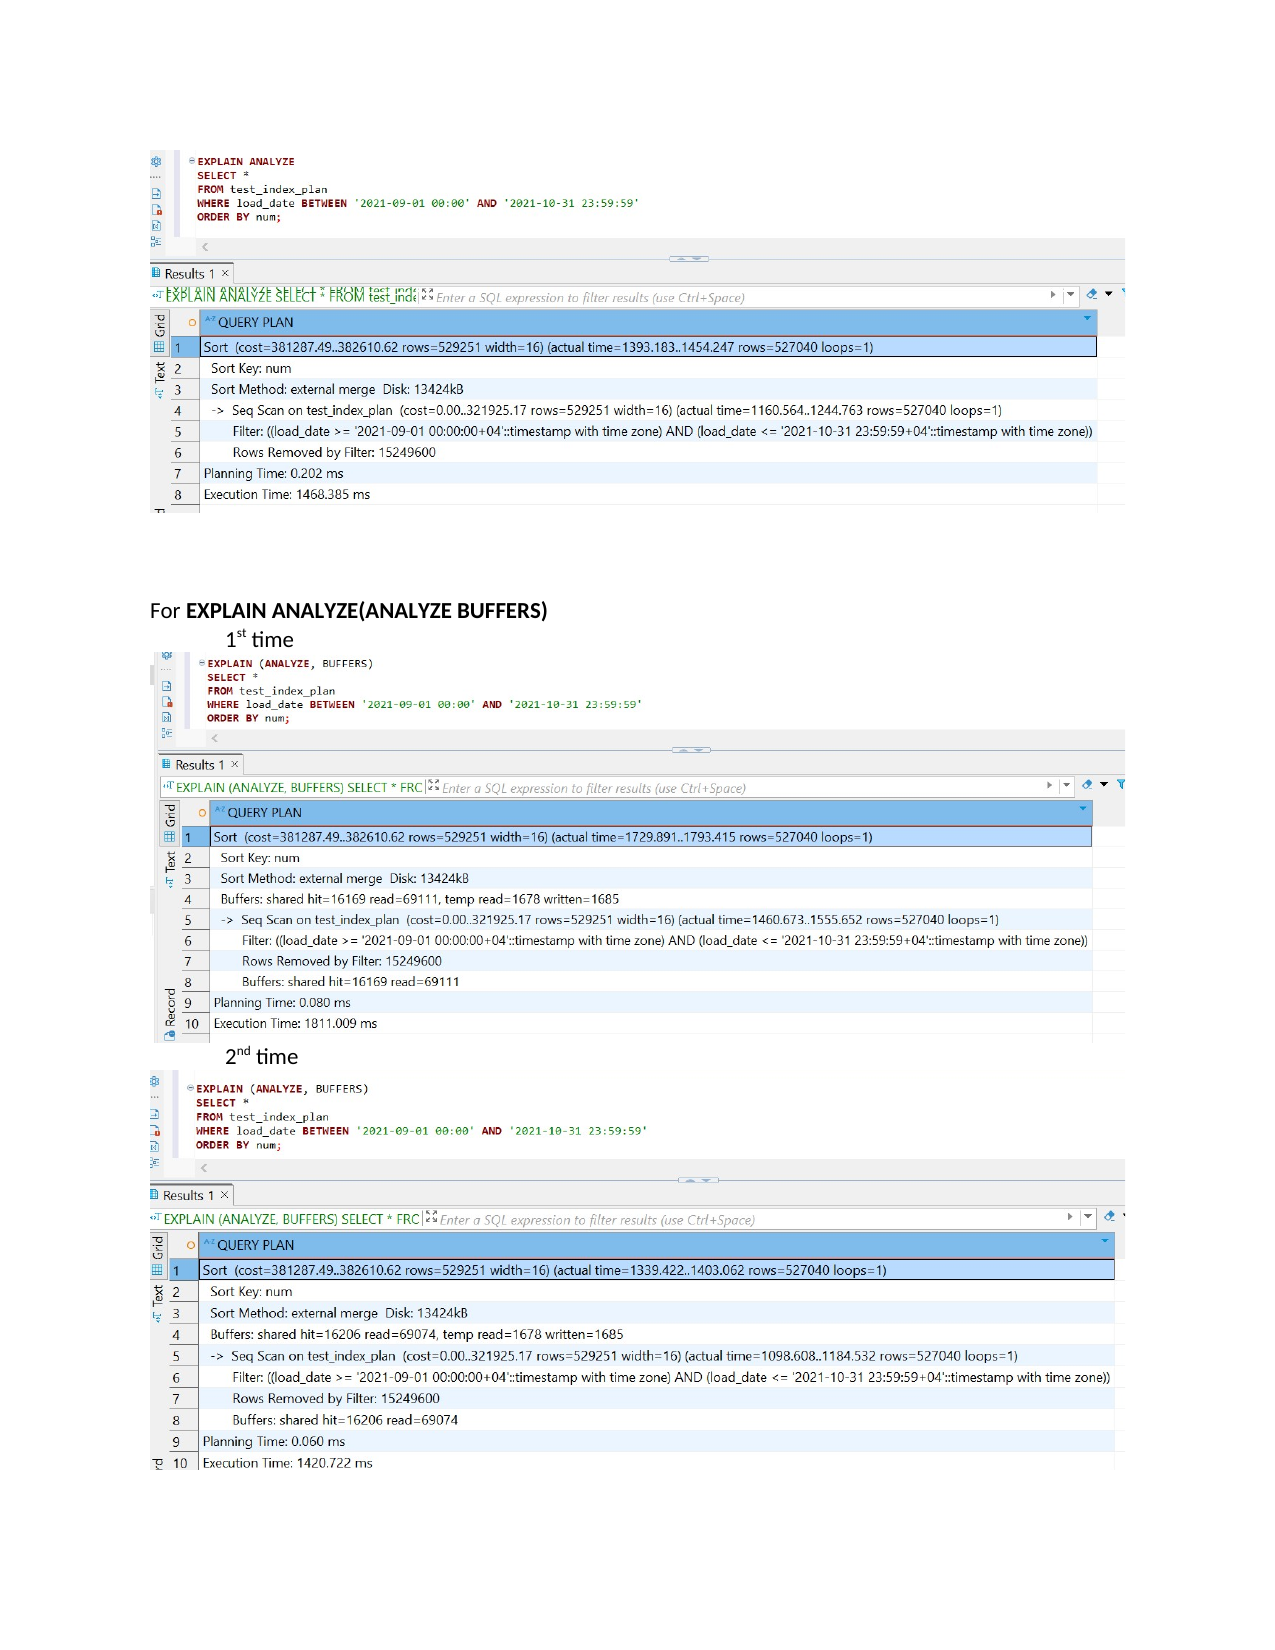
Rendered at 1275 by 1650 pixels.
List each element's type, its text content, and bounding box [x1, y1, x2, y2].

text 2nd time [150, 1043, 1125, 1070]
text 1st time [150, 625, 1125, 652]
picture [150, 652, 1125, 1043]
text For EXPLAIN ANALYZE(ANALYZE BUFFERS) [150, 597, 1125, 625]
picture [150, 150, 1125, 513]
picture [150, 1070, 1125, 1470]
